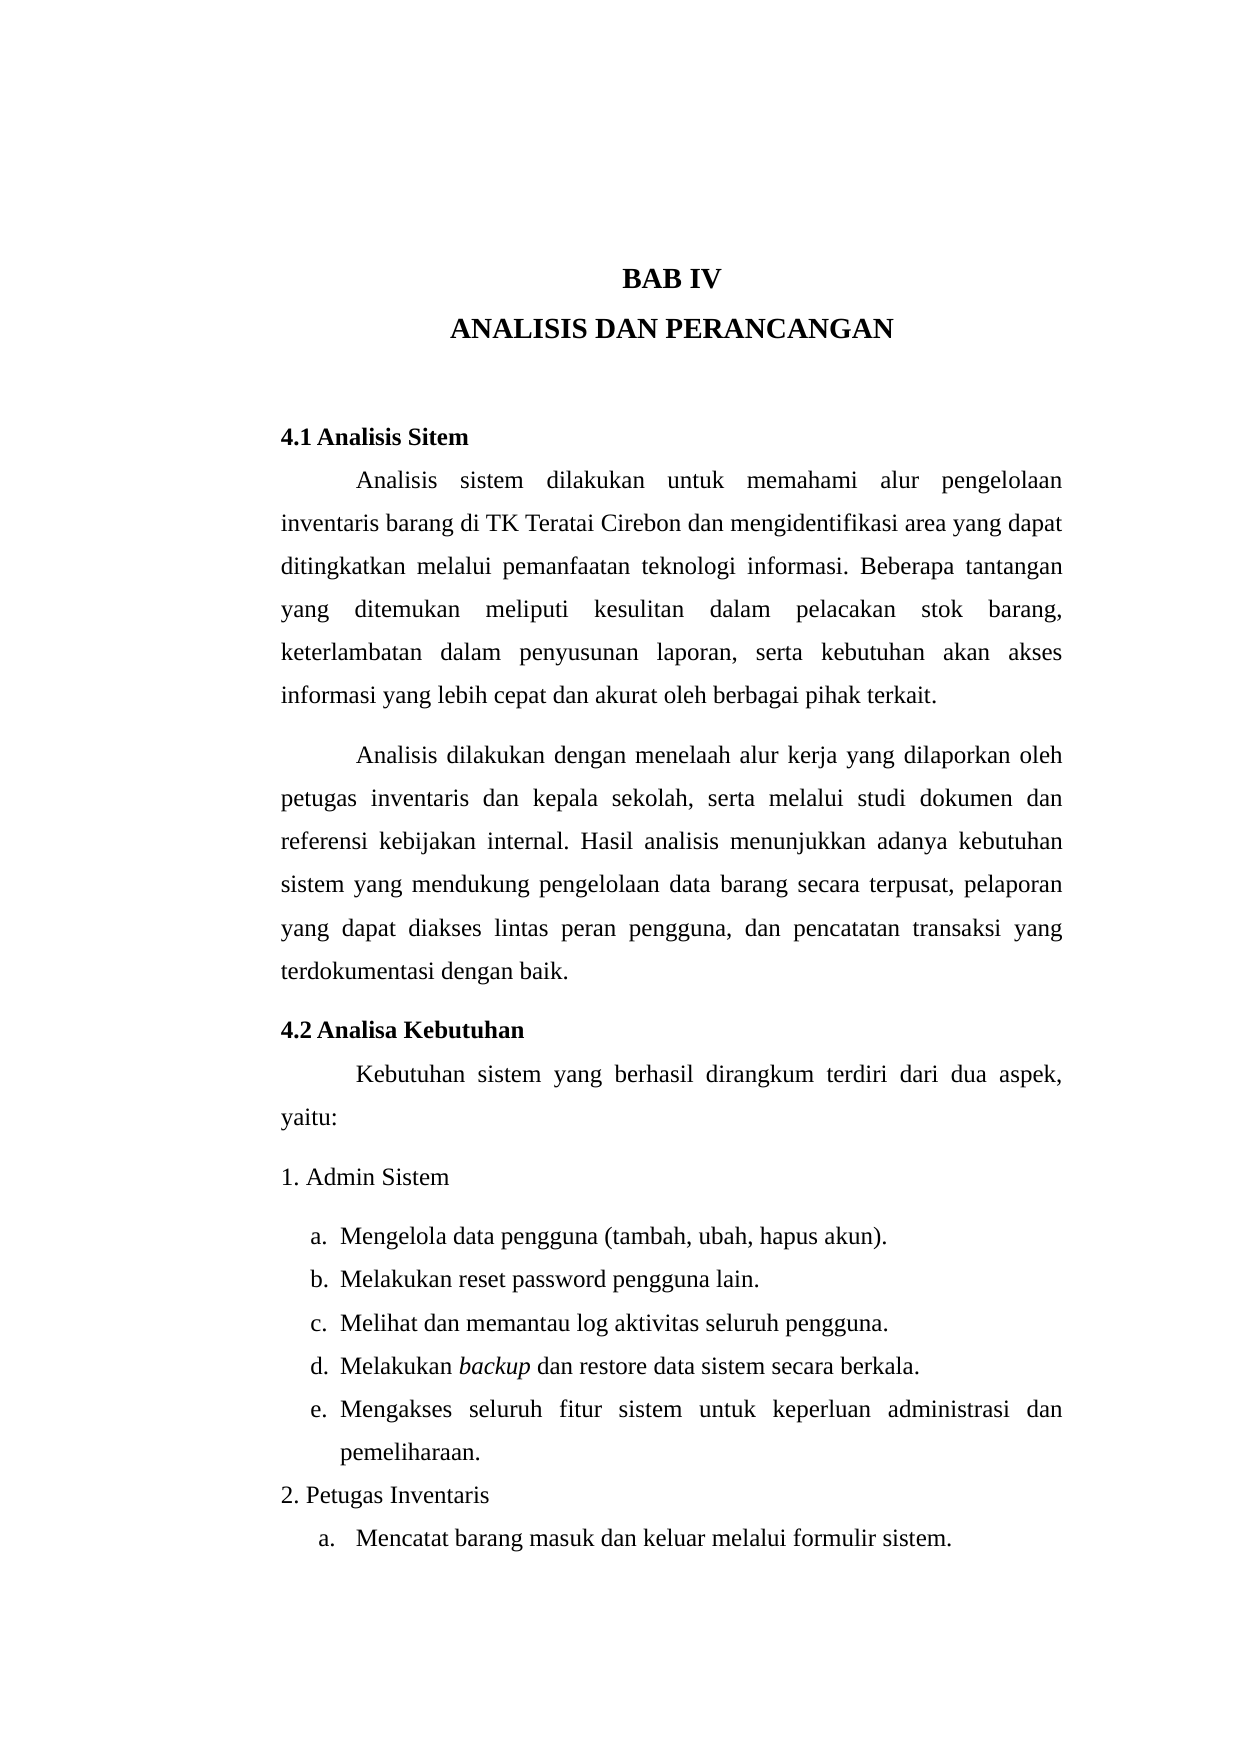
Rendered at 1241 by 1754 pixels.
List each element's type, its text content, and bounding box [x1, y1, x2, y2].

list Mengakses seluruh fitur sistem untuk keperluan administrasi dan pemeliharaan. [310, 1394, 1063, 1466]
list Melakukan reset password pengguna lain. [310, 1264, 1063, 1293]
subtitle BAB IV ANALISIS DAN PERANCANGAN [281, 261, 1063, 345]
list Melihat dan memantau log aktivitas seluruh pengguna. [310, 1308, 1063, 1336]
list Mengelola data pengguna (tambah, ubah, hapus akun). [310, 1221, 1063, 1250]
text 1. Admin Sistem [281, 1162, 1063, 1190]
text Kebutuhan sistem yang berhasil dirangkum terdiri dari dua aspek, yaitu: [281, 1059, 1063, 1131]
list Melakukan backup dan restore data sistem secara berkala. [310, 1351, 1063, 1379]
text Analisis sistem dilakukan untuk memahami alur pengelolaan inventaris barang di TK Teratai Cirebon dan mengidentifikasi area yang dapat ditingkatkan melalui pemanfaatan teknologi informasi. Beberapa tantangan yang ditemukan meliputi kesulitan dalam pelacakan stok barang, keterlambatan dalam penyusunan laporan, serta kebutuhan akan akses informasi yang lebih cepat dan akurat oleh berbagai pihak terkait. [281, 465, 1063, 709]
subtitle 4.2 Analisa Kebutuhan [281, 1016, 1063, 1044]
text 2. Petugas Inventaris [281, 1480, 1063, 1509]
subtitle 4.1 Analisis Sitem [281, 422, 1063, 450]
text Analisis dilakukan dengan menelaah alur kerja yang dilaporkan oleh petugas inventaris dan kepala sekolah, serta melalui studi dokumen dan referensi kebijakan internal. Hasil analisis menunjukkan adanya kebutuhan sistem yang mendukung pengelolaan data barang secara terpusat, pelaporan yang dapat diakses lintas peran pengguna, dan pencatatan transaksi yang terdokumentasi dengan baik. [281, 740, 1063, 984]
list Mencatat barang masuk dan keluar melalui formulir sistem. [318, 1523, 1063, 1552]
